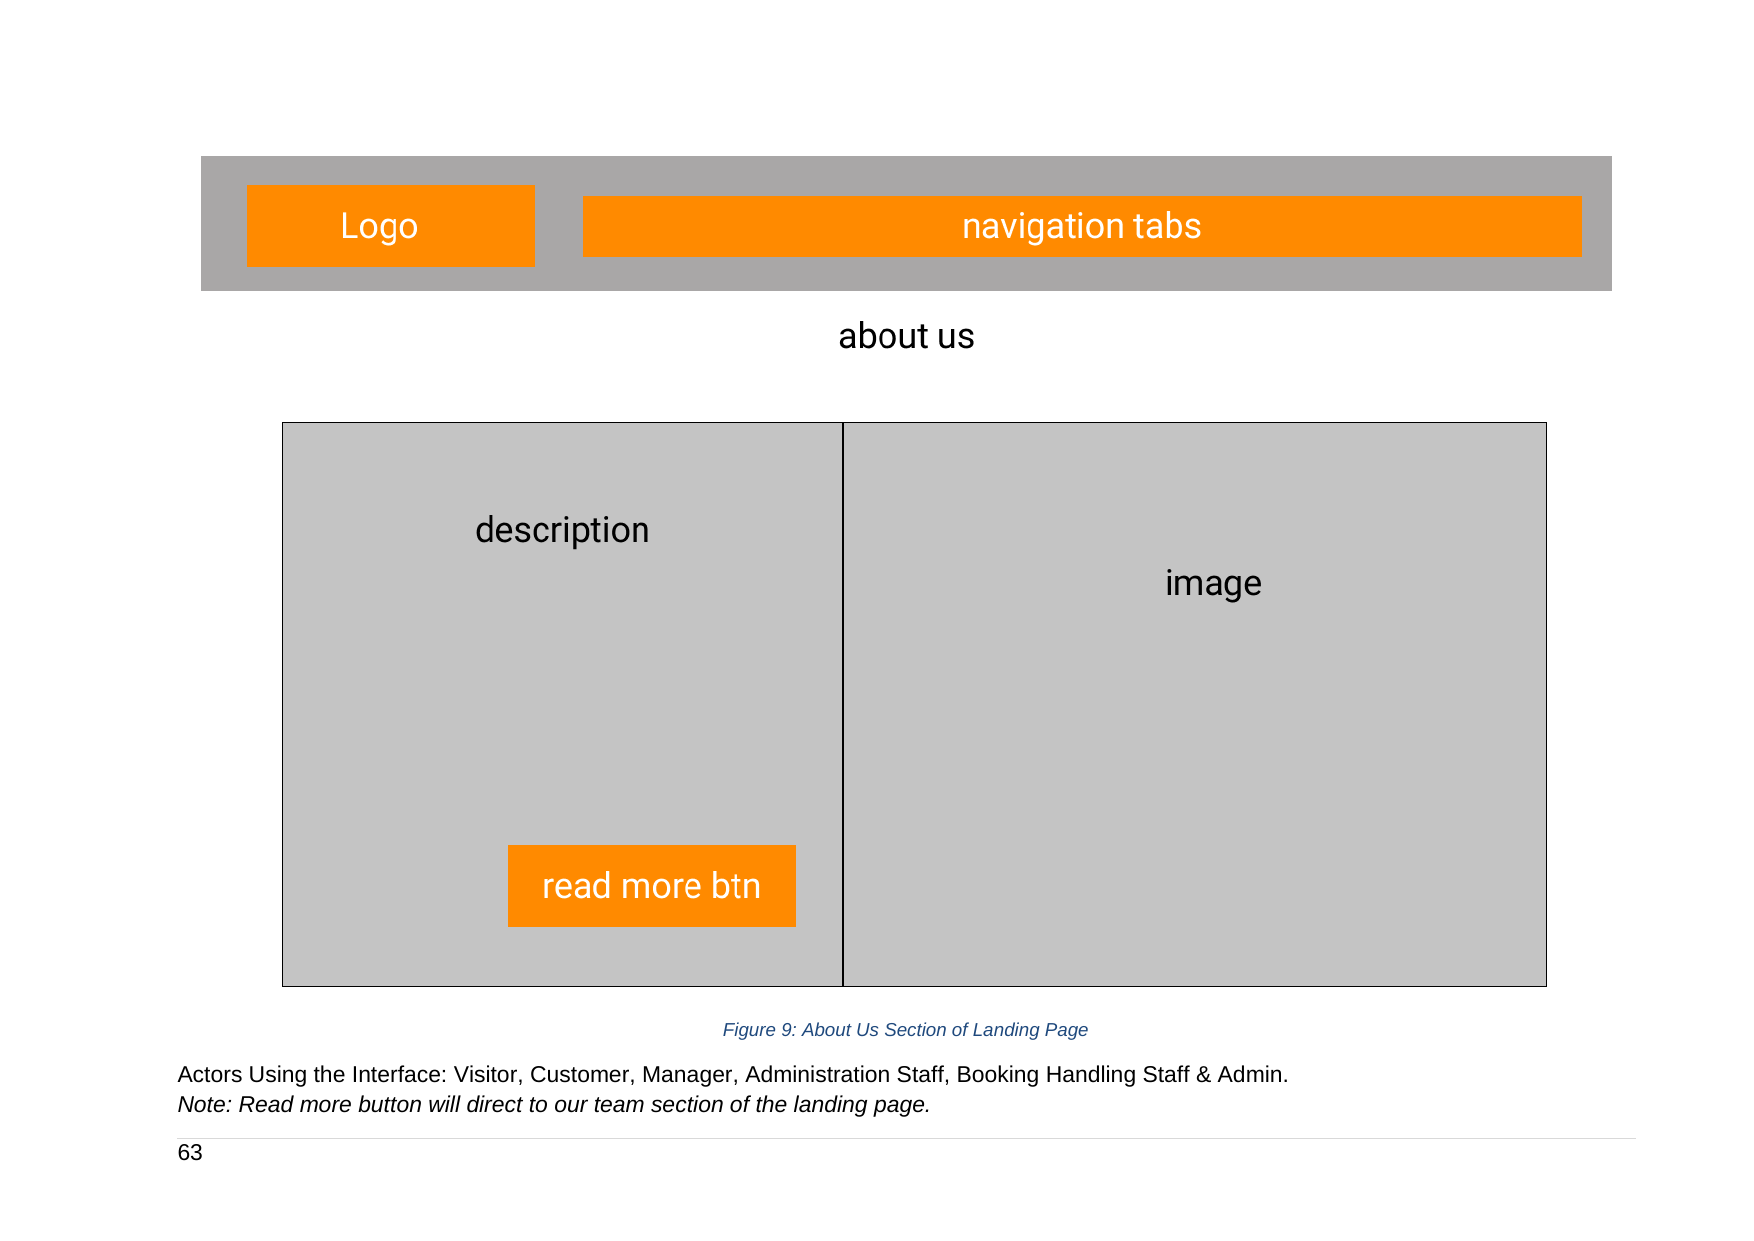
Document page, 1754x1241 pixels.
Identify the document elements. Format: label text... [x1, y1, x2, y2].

text Note: Read more button will direct to our team section of the landing page. [177, 1091, 1636, 1118]
picture [201, 156, 1612, 1016]
text Actors Using the Interface: Visitor, Customer, Manager, Administration Staff, Booking Handling Staff & Admin. [177, 1061, 1636, 1088]
text Figure 9: About Us Section of Landing Page [177, 1019, 1636, 1040]
